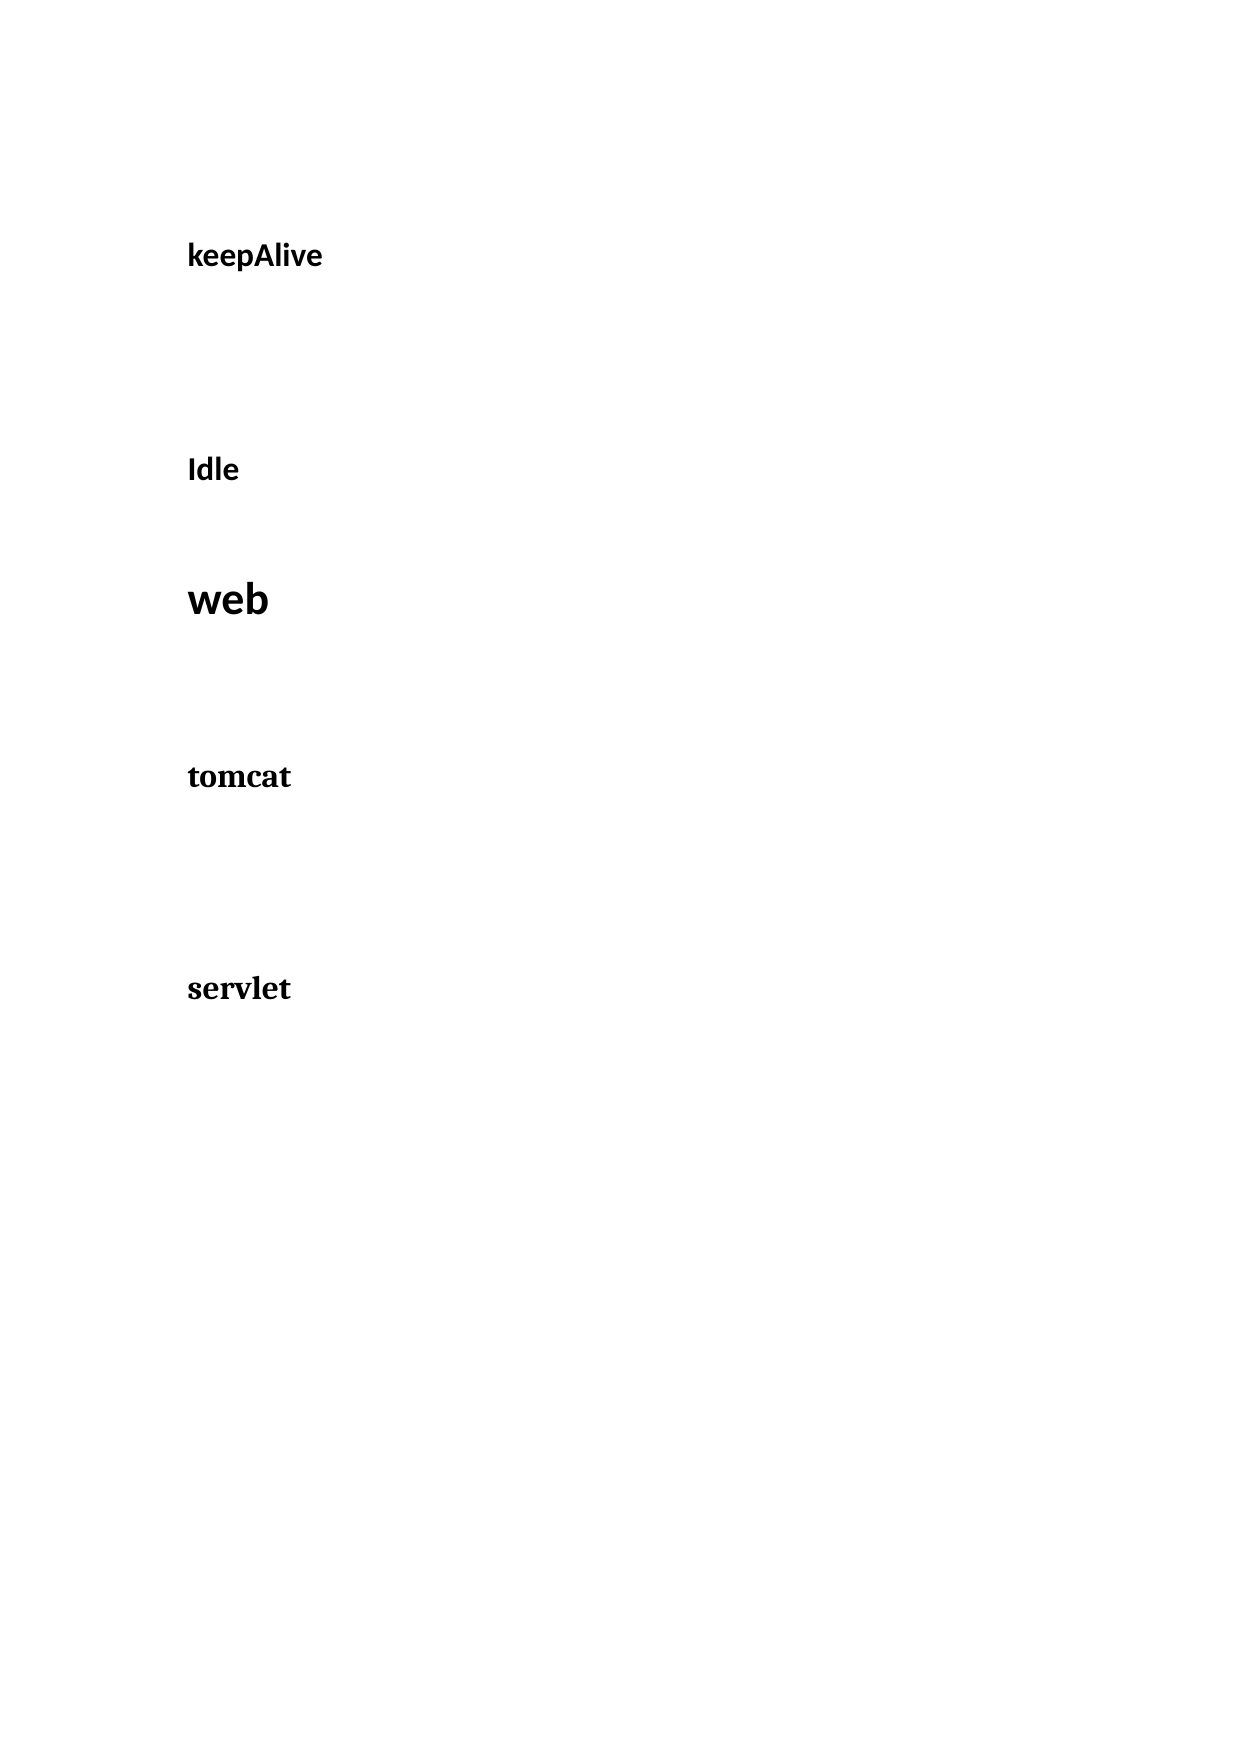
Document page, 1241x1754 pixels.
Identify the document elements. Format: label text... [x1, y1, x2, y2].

subtitle tomcat [187, 744, 1053, 809]
subtitle Idle [187, 435, 1053, 500]
subtitle keepAlive [187, 222, 1053, 287]
subtitle servlet [187, 956, 1053, 1021]
subtitle web [187, 566, 1053, 631]
